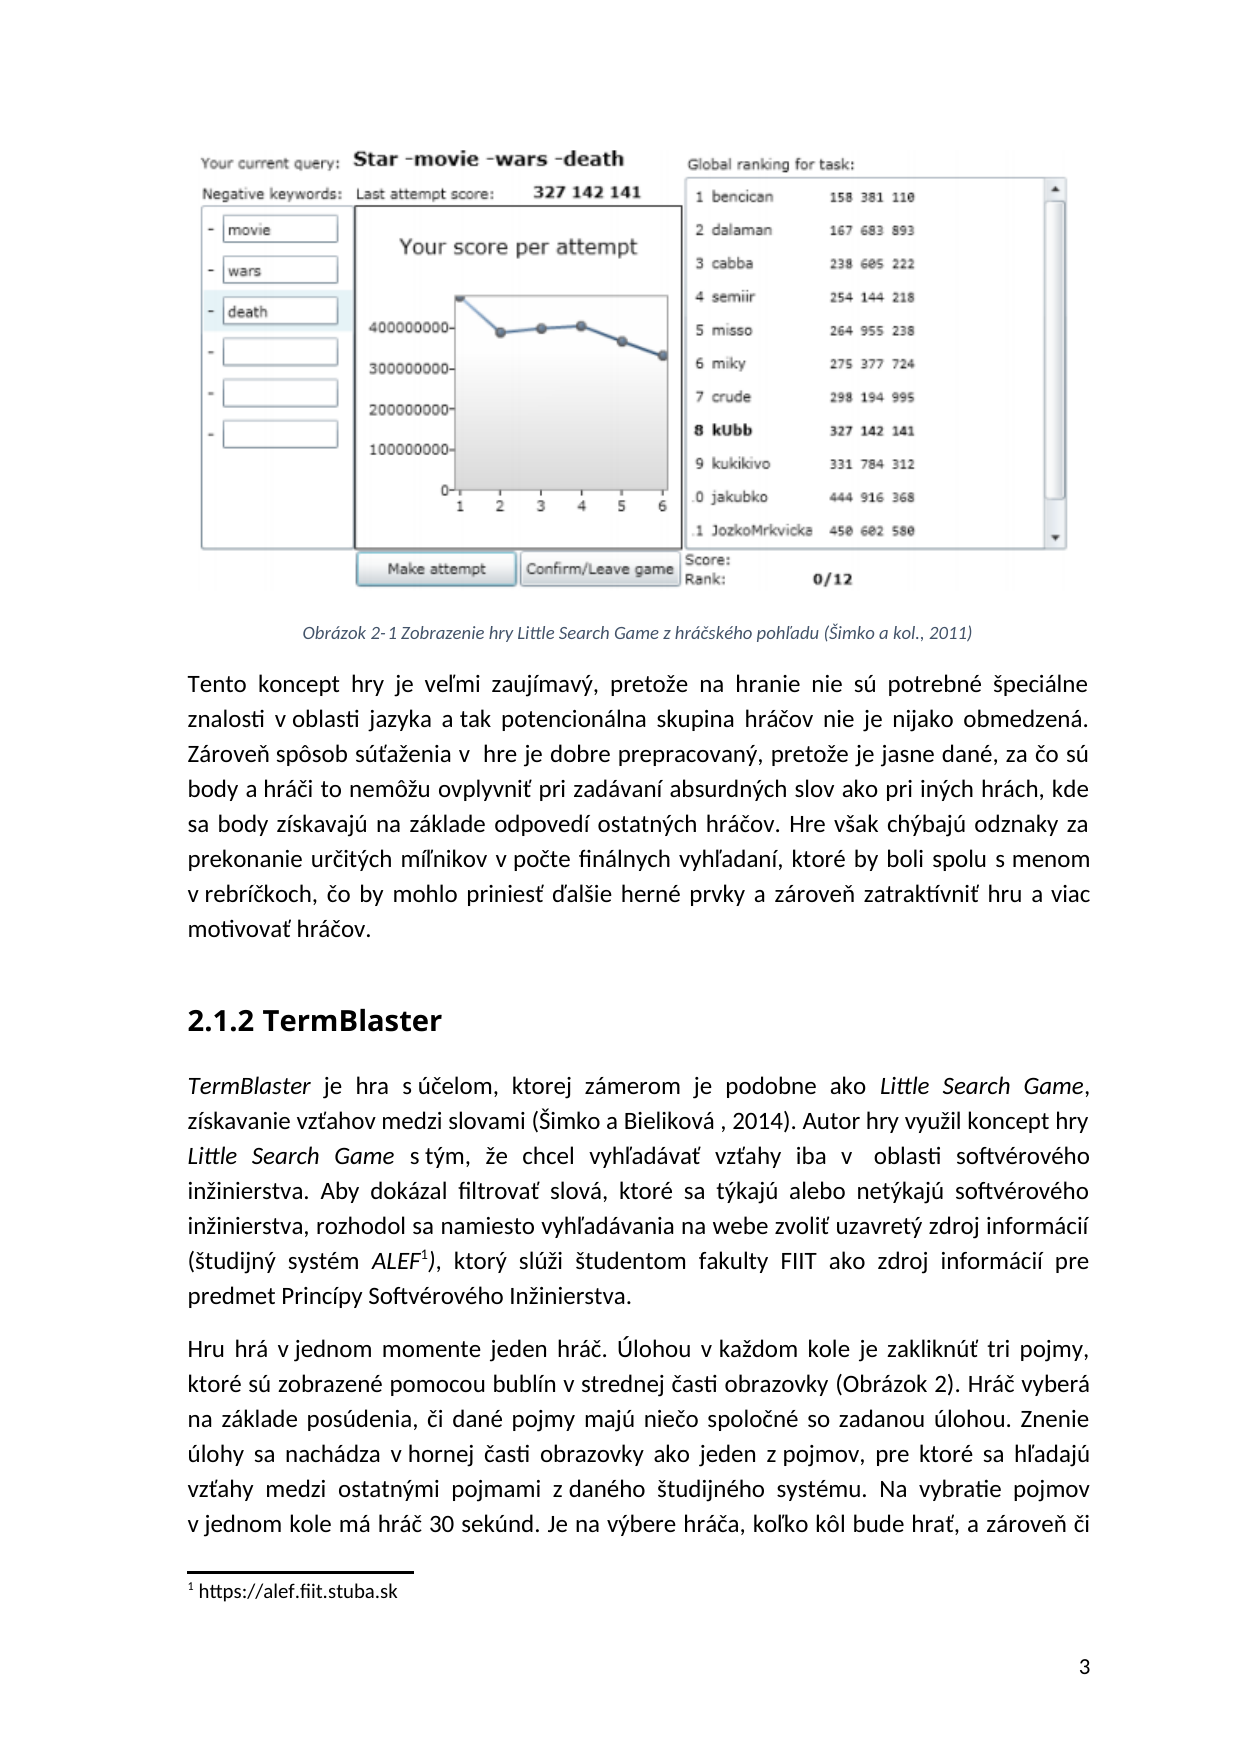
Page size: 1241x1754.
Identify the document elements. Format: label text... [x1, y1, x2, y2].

text Obrázok 2-1 Zobrazenie hry Little Search Game z hráčského pohľadu (Šimko a kol., 2011) [187, 621, 1090, 644]
list Tento koncept hry je veľmi zaujímavý, pretože na hranie nie sú potrebné špeciálne znalosti v oblasti jazyka a tak potencionálna skupina hráčov nie je nijako obmedzená. Zároveň spôsob súťaženia v hre je dobre prepracovaný, pretože je jasne dané, za čo sú body a hráči to nemôžu ovplyvniť pri zadávaní absurdných slov ako pri iných hrách, kde sa body získavajú na základe odpovedí ostatných hráčov. Hre však chýbajú odznaky za prekonanie určitých míľnikov v počte finálnych vyhľadaní, ktoré by boli spolu s menom v rebríčkoch, čo by mohlo priniesť ďalšie herné prvky a zároveň zatraktívniť hru a viac motivovať hráčov. [187, 668, 1090, 944]
picture [198, 150, 1080, 601]
subtitle TermBlaster [187, 1000, 1090, 1039]
list TermBlaster je hra s účelom, ktorej zámerom je podobne ako Little Search Game, získavanie vzťahov medzi slovami (Šimko a Bieliková , 2014). Autor hry využil koncept hry Little Search Game s tým, že chcel vyhľadávať vzťahy iba v oblasti softvérového inžinierstva. Aby dokázal filtrovať slová, ktoré sa týkajú alebo netýkajú softvérového inžinierstva, rozhodol sa namiesto vyhľadávania na webe zvoliť uzavretý zdroj informácií (študijný systém ALEF), ktorý slúži študentom fakulty FIIT ako zdroj informácií pre predmet Princípy Softvérového Inžinierstva. [187, 1070, 1090, 1311]
